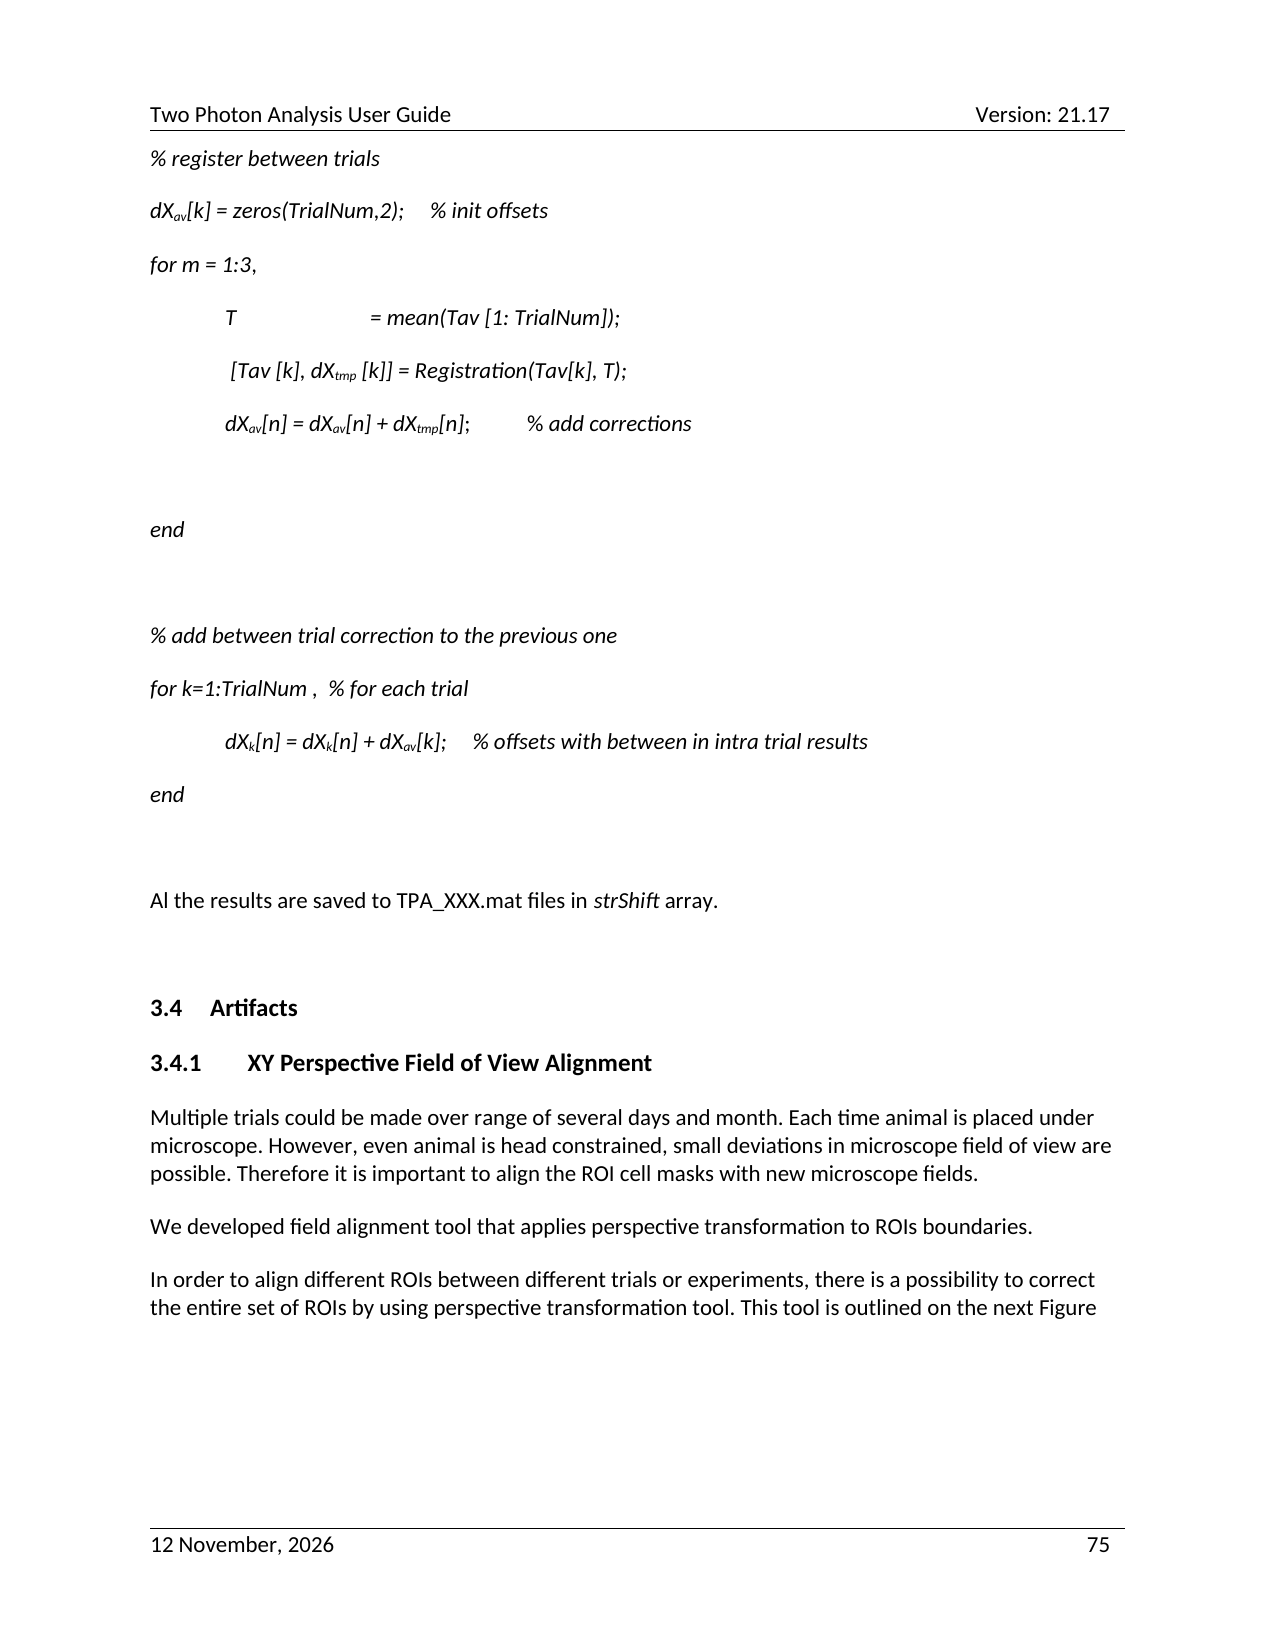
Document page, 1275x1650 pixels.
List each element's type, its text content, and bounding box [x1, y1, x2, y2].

text We developed field alignment tool that applies perspective transformation to ROIs boundaries. [150, 1212, 1125, 1240]
text for k=1:TrialNum , % for each trial [150, 674, 1125, 702]
text % add between trial correction to the previous one [150, 621, 1125, 649]
text T = mean(Tav [1: TrialNum]); [150, 303, 1125, 331]
subtitle Artifacts [150, 992, 1125, 1022]
text dXav[n] = dXav[n] + dXtmp[n]; % add corrections [150, 409, 1125, 437]
text dXav[k] = zeros(TrialNum,2); % init offsets [150, 197, 1125, 225]
text In order to align different ROIs between different trials or experiments, there is a possibility to correct the entire set of ROIs by using perspective transformation tool. This tool is outlined on the next Figure [150, 1265, 1125, 1321]
text end [150, 780, 1125, 808]
text [Tav [k], dXtmp [k]] = Registration(Tav[k], T); [150, 356, 1125, 384]
text % register between trials [150, 144, 1125, 172]
text Al the results are saved to TPA_XXX.mat files in strShift array. [150, 886, 1125, 914]
text Multiple trials could be made over range of several days and month. Each time animal is placed under microscope. However, even animal is head constrained, small deviations in microscope field of view are possible. Therefore it is important to align the ROI cell masks with new microscope fields. [150, 1103, 1125, 1187]
text end [150, 515, 1125, 543]
subtitle XY Perspective Field of View Alignment [150, 1047, 1125, 1078]
text for m = 1:3, [150, 250, 1125, 278]
text dXk[n] = dXk[n] + dXav[k]; % offsets with between in intra trial results [150, 727, 1125, 755]
